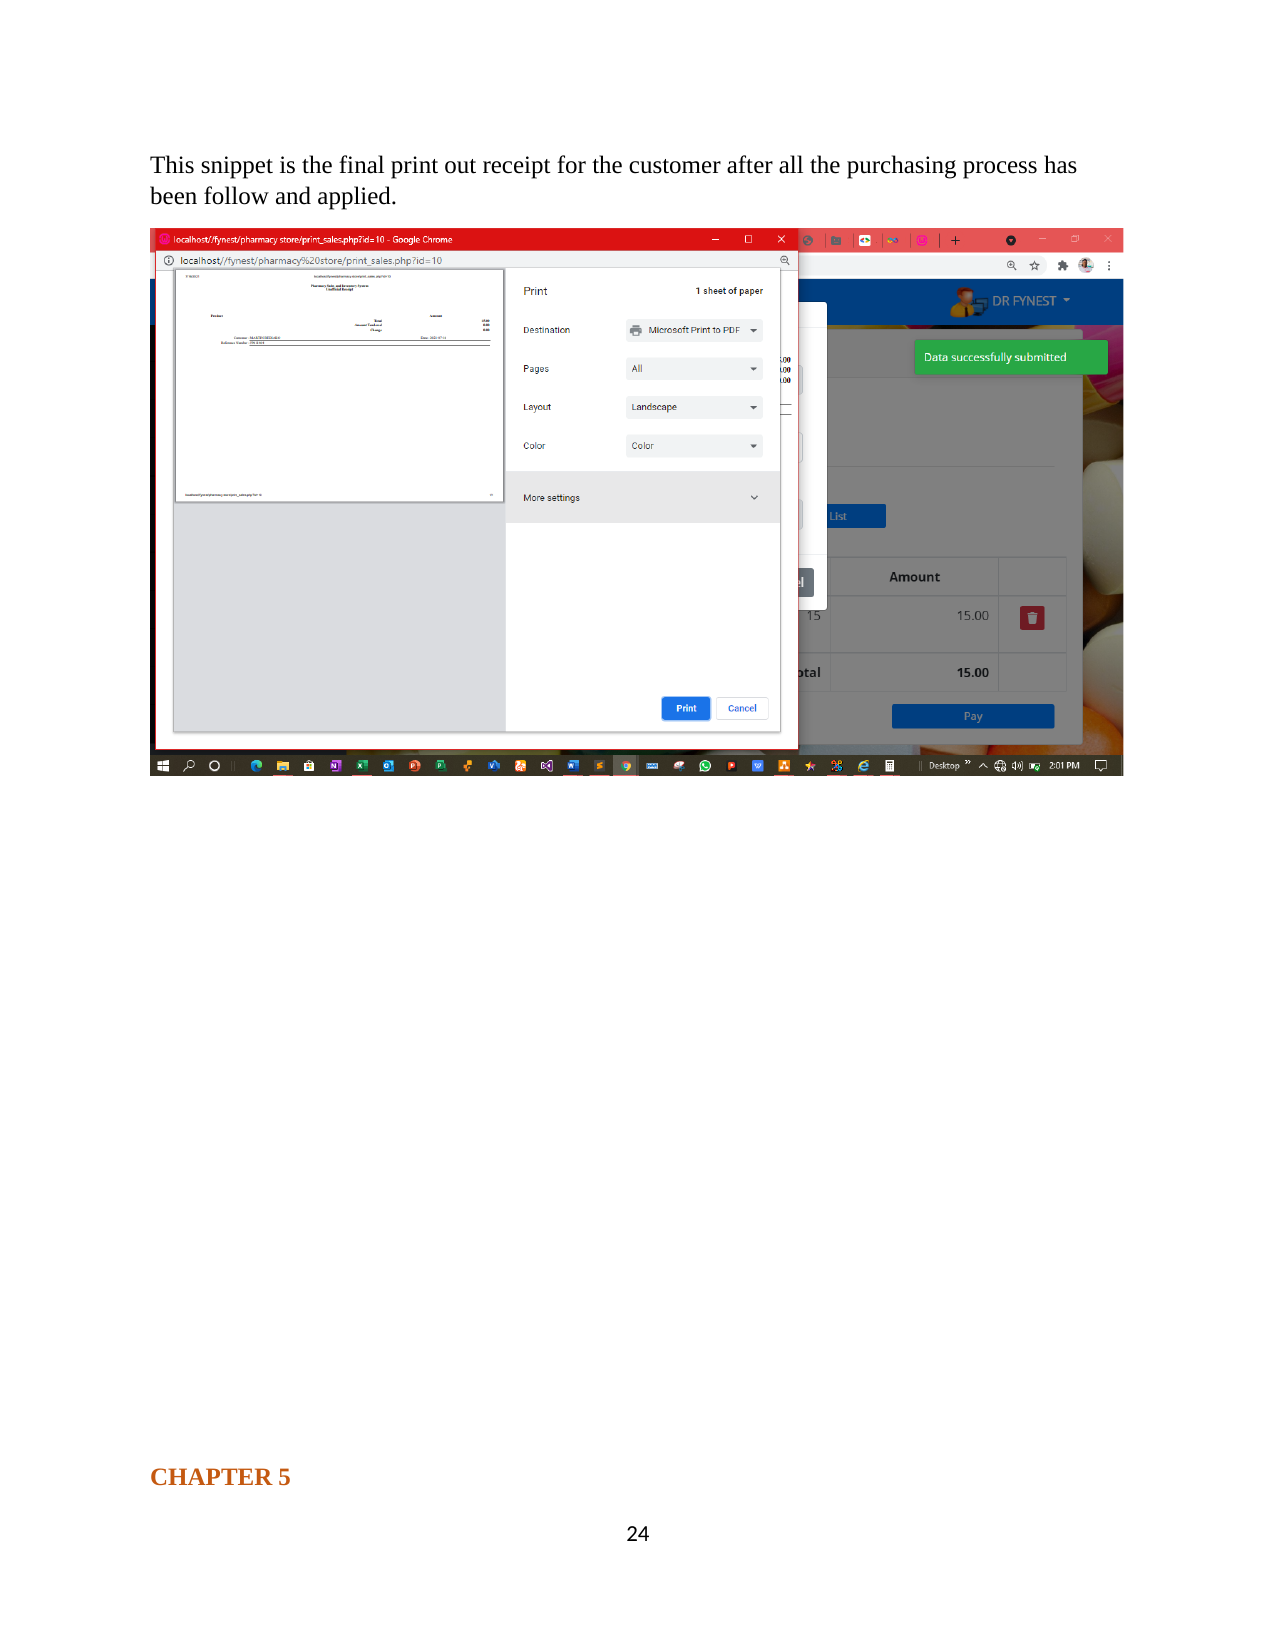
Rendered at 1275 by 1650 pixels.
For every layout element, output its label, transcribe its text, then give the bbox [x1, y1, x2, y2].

picture [150, 228, 1124, 776]
text This snippet is the final print out receipt for the customer after all the purchasing process has been follow and applied. [150, 150, 1125, 210]
text CHAPTER 5 [150, 1462, 1125, 1491]
